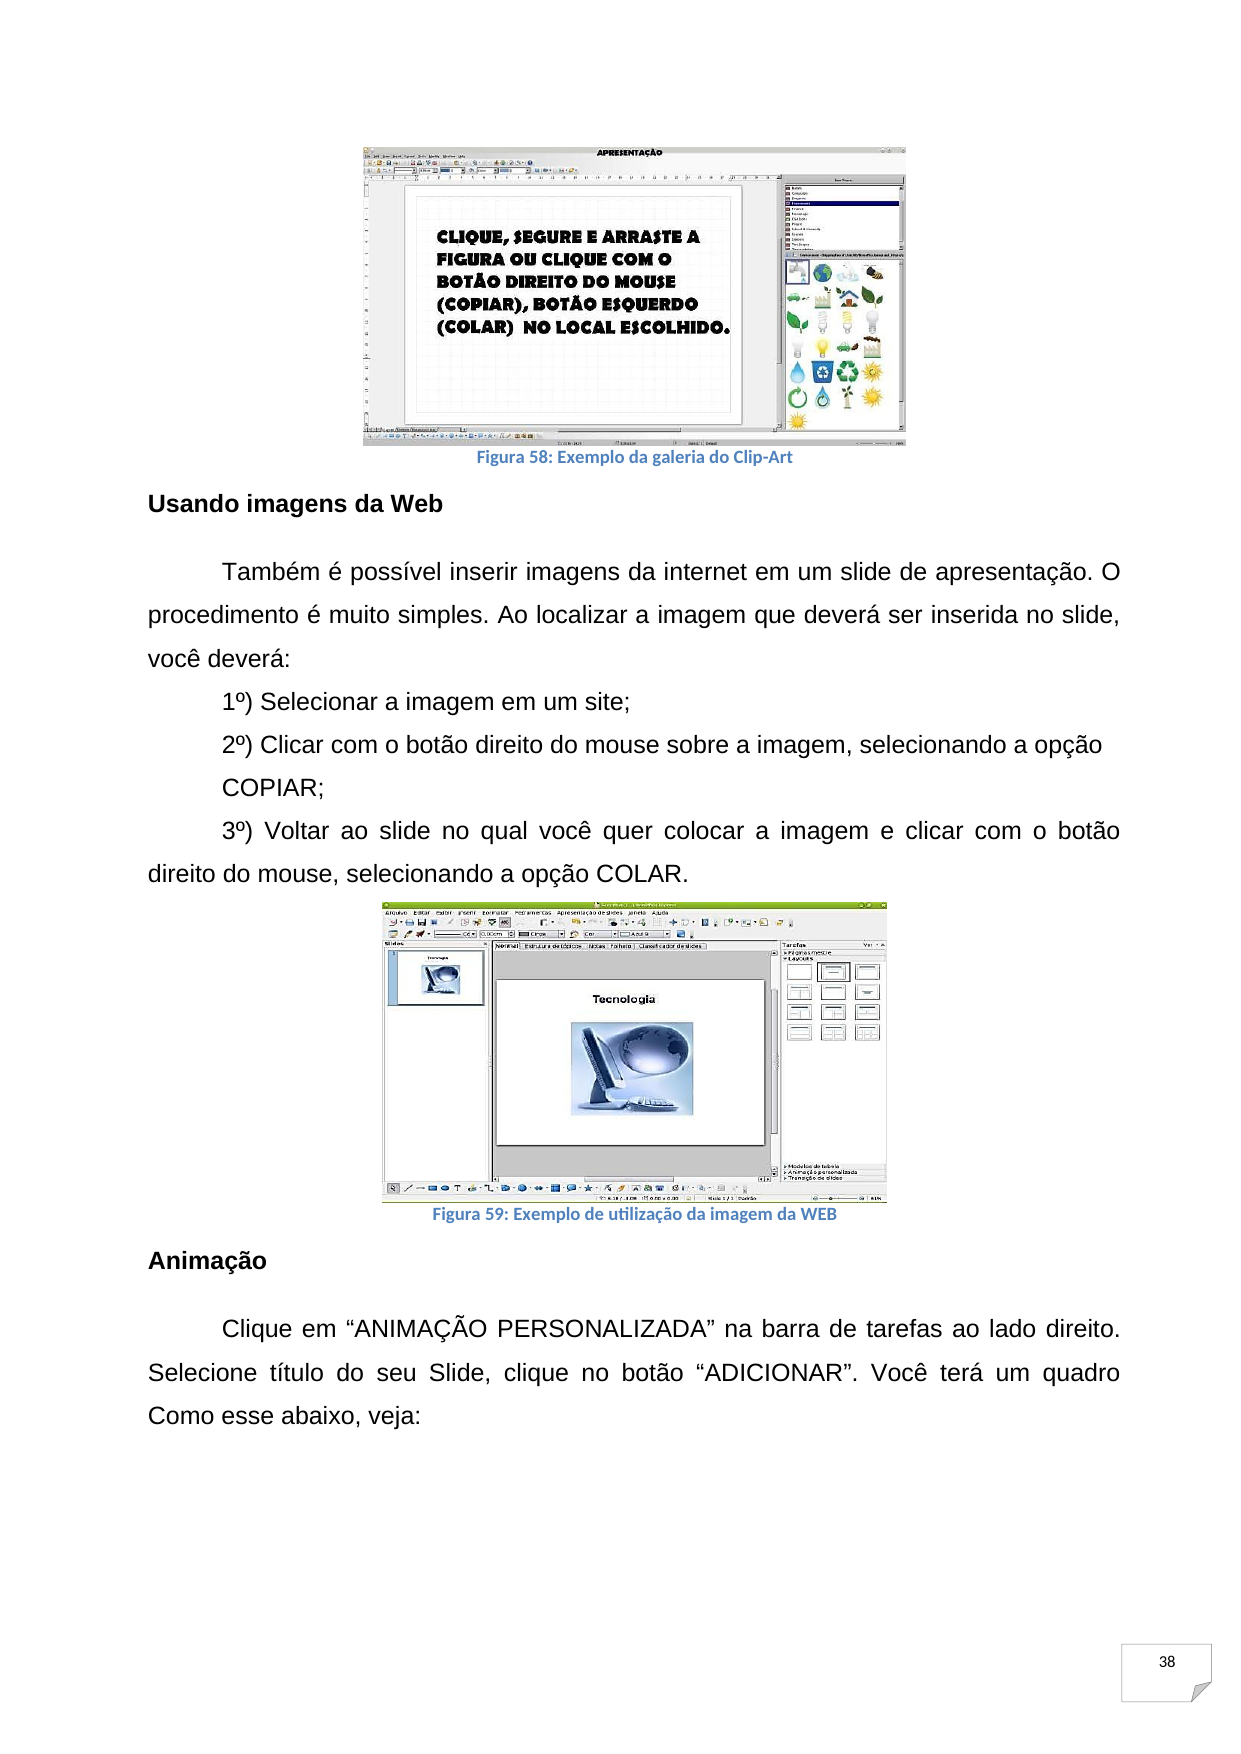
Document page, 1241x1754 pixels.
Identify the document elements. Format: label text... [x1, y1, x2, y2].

picture [363, 147, 906, 446]
subtitle Usando imagens da Web [148, 489, 1122, 518]
text Figura 59: Exemplo de utilização da imagem da WEB [148, 1202, 1122, 1225]
text 2º) Clicar com o botão direito do mouse sobre a imagem, selecionando a opção [148, 730, 1122, 759]
subtitle Animação [148, 1246, 1122, 1275]
text Também é possível inserir imagens da internet em um slide de apresentação. O procedimento é muito simples. Ao localizar a imagem que deverá ser inserida no slide, você deverá: [148, 557, 1122, 672]
picture [382, 902, 887, 1203]
text Clique em “ANIMAÇÃO PERSONALIZADA” na barra de tarefas ao lado direito. Selecione título do seu Slide, clique no botão “ADICIONAR”. Você terá um quadro Como esse abaixo, veja: [148, 1314, 1122, 1429]
text 3º) Voltar ao slide no qual você quer colocar a imagem e clicar com o botão direito do mouse, selecionando a opção COLAR. [148, 816, 1122, 888]
text Figura 58: Exemplo da galeria do Clip-Art [148, 446, 1122, 468]
text COPIAR; [148, 773, 1122, 802]
text 1º) Selecionar a imagem em um site; [148, 687, 1122, 716]
